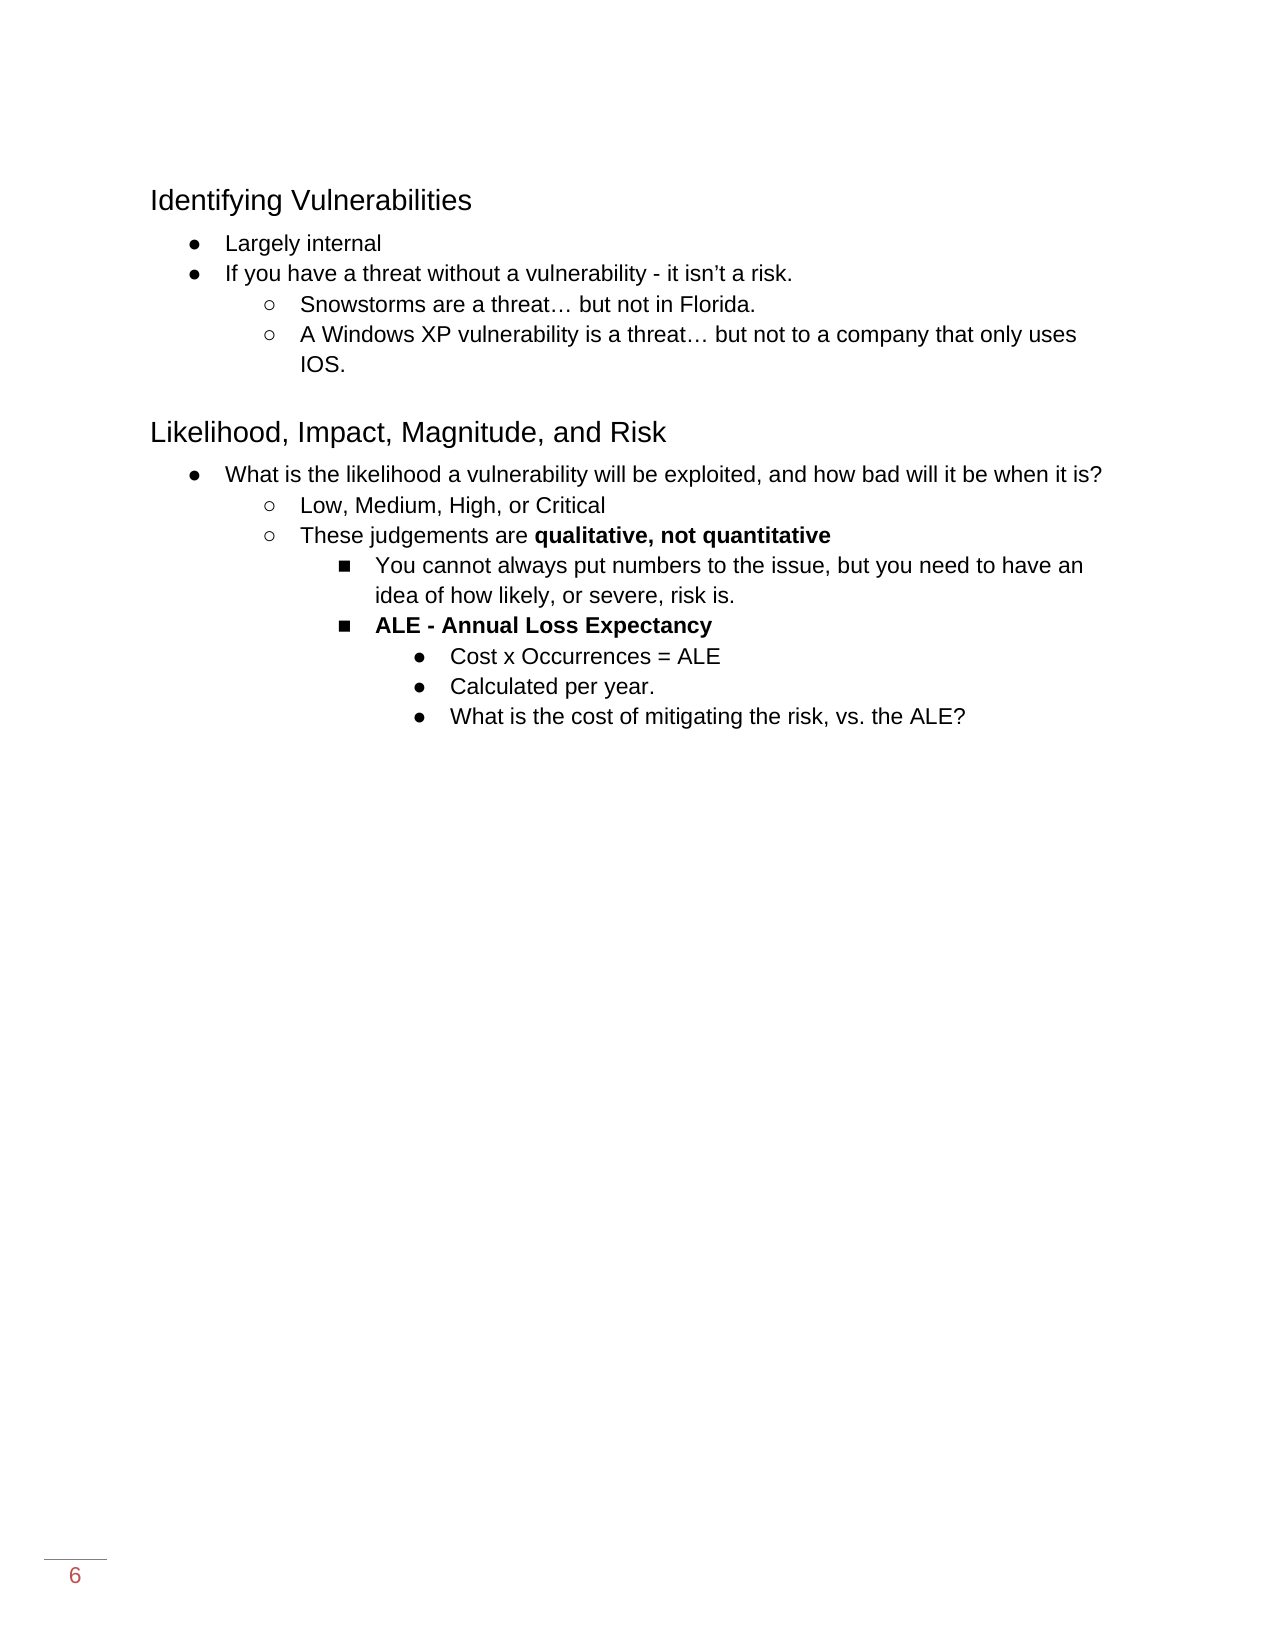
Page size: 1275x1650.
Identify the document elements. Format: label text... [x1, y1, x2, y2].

list What is the cost of mitigating the risk, vs. the ALE? [412, 703, 1125, 729]
subtitle Likelihood, Impact, Magnitude, and Risk [150, 414, 1125, 448]
list ALE - Annual Loss Expectancy [337, 612, 1125, 639]
list A Windows XP vulnerability is a threat… but not to a company that only uses IOS. [262, 321, 1125, 377]
list Low, Medium, High, or Critical [262, 492, 1125, 518]
list Largely internal [187, 230, 1125, 257]
list These judgements are qualitative, not quantitative [262, 522, 1125, 548]
subtitle Identifying Vulnerabilities [150, 183, 1125, 217]
list Snowstorms are a threat… but not in Florida. [262, 291, 1125, 317]
list Calculated per year. [412, 673, 1125, 699]
list If you have a threat without a vulnerability - it isn’t a risk. [187, 260, 1125, 287]
list Cost x Occurrences = ALE [412, 643, 1125, 669]
list You cannot always put numbers to the issue, but you need to have an idea of how likely, or severe, risk is. [337, 552, 1125, 609]
list What is the likelihood a vulnerability will be exploited, and how bad will it be when it is? [187, 461, 1125, 488]
